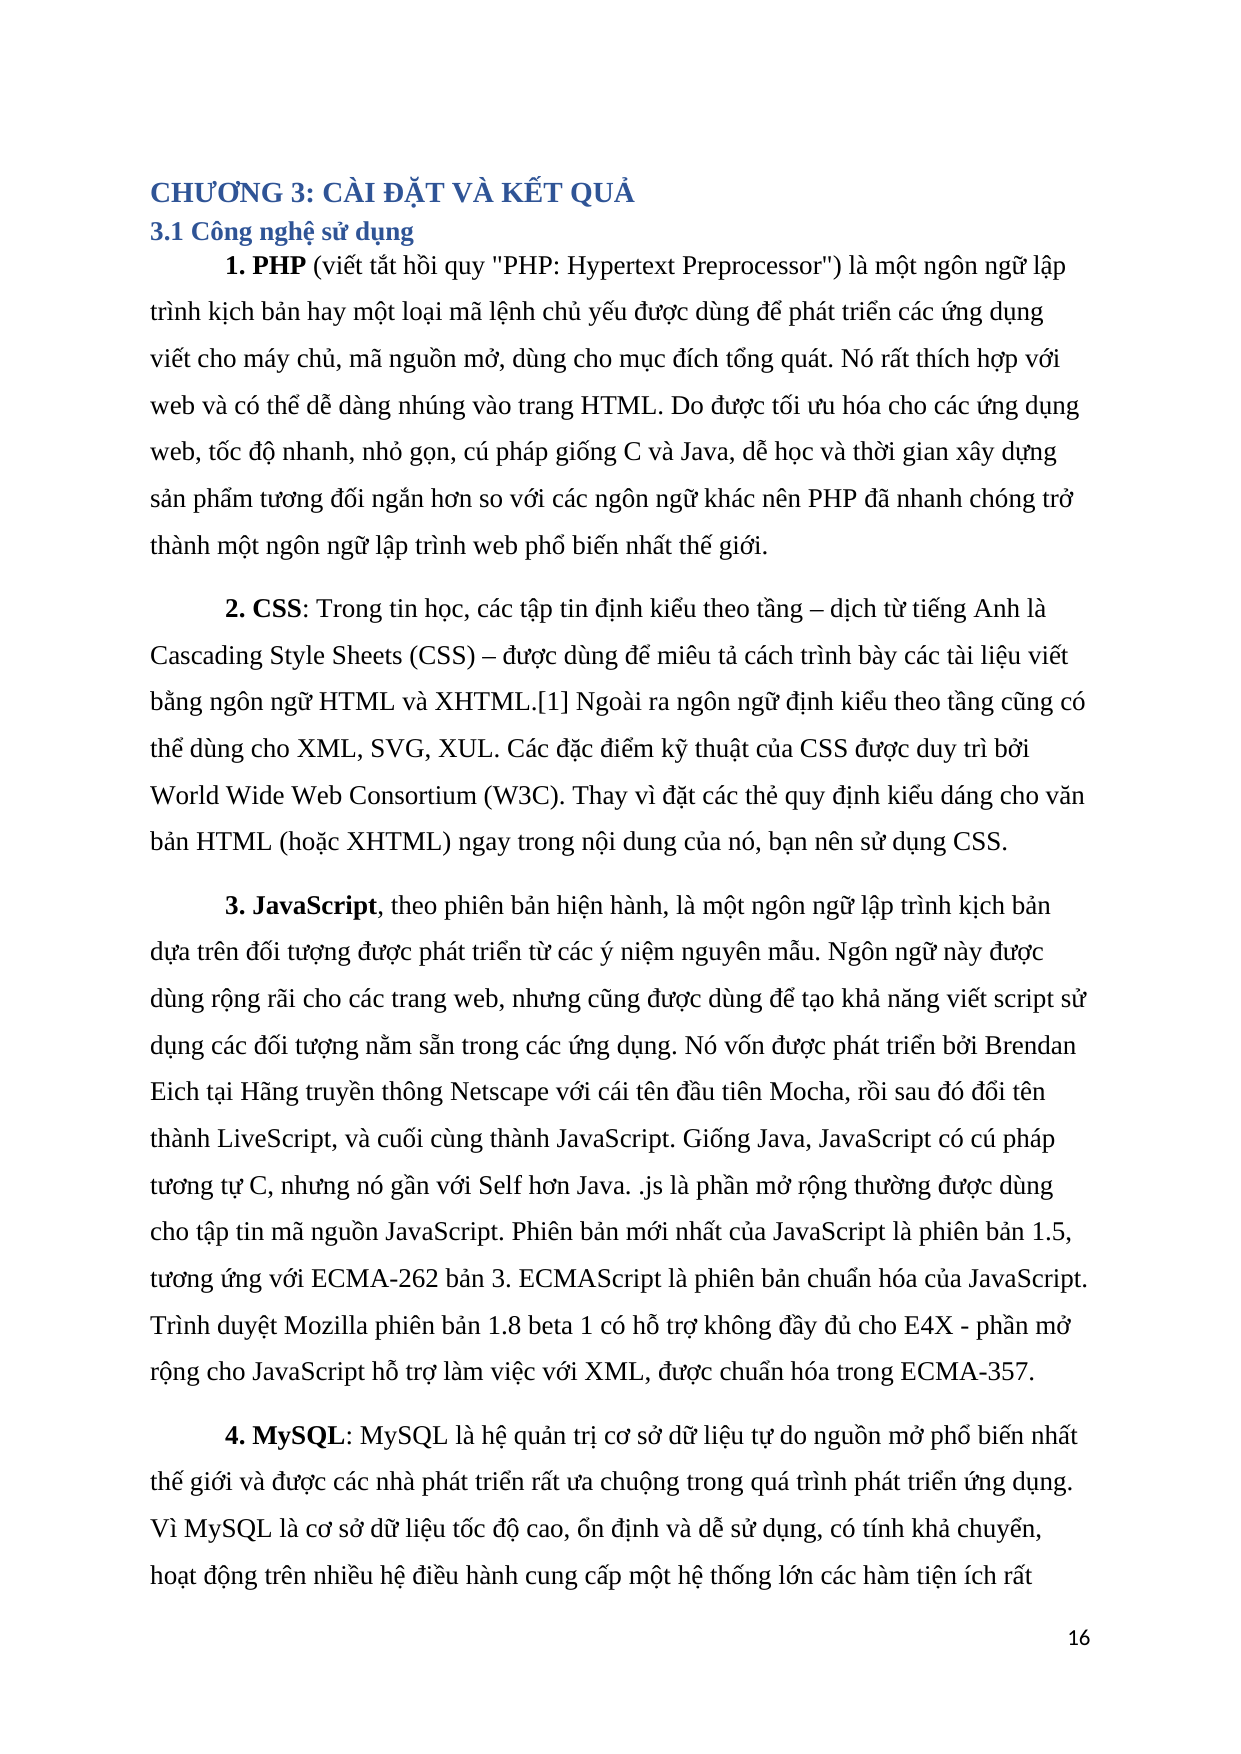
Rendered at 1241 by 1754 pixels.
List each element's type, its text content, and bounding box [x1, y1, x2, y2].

text 2. CSS: Trong tin học, các tập tin định kiểu theo tầng – dịch từ tiếng Anh là Cascading Style Sheets (CSS) – được dùng để miêu tả cách trình bày các tài liệu viết bằng ngôn ngữ HTML và XHTML.[1] Ngoài ra ngôn ngữ định kiểu theo tầng cũng có thể dùng cho XML, SVG, XUL. Các đặc điểm kỹ thuật của CSS được duy trì bởi World Wide Web Consortium (W3C). Thay vì đặt các thẻ quy định kiểu dáng cho văn bản HTML (hoặc XHTML) ngay trong nội dung của nó, bạn nên sử dụng CSS. [150, 592, 1090, 857]
subtitle 3.1 Công nghệ sử dụng [150, 215, 1090, 246]
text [150, 1419, 1090, 1590]
text 3. JavaScript, theo phiên bản hiện hành, là một ngôn ngữ lập trình kịch bản dựa trên đối tượng được phát triển từ các ý niệm nguyên mẫu. Ngôn ngữ này được dùng rộng rãi cho các trang web, nhưng cũng được dùng để tạo khả năng viết script sử dụng các đối tượng nằm sẵn trong các ứng dụng. Nó vốn được phát triển bởi Brendan Eich tại Hãng truyền thông Netscape với cái tên đầu tiên Mocha, rồi sau đó đổi tên thành LiveScript, và cuối cùng thành JavaScript. Giống Java, JavaScript có cú pháp tương tự C, nhưng nó gần với Self hơn Java. .js là phần mở rộng thường được dùng cho tập tin mã nguồn JavaScript. Phiên bản mới nhất của JavaScript là phiên bản 1.5, tương ứng với ECMA-262 bản 3. ECMAScript là phiên bản chuẩn hóa của JavaScript. Trình duyệt Mozilla phiên bản 1.8 beta 1 có hỗ trợ không đầy đủ cho E4X - phần mở rộng cho JavaScript hỗ trợ làm việc với XML, được chuẩn hóa trong ECMA-357. [150, 889, 1090, 1387]
subtitle CHƯƠNG 3: CÀI ĐẶT VÀ KẾT QUẢ [150, 175, 1090, 208]
text 1. PHP (viết tắt hồi quy "PHP: Hypertext Preprocessor") là một ngôn ngữ lập trình kịch bản hay một loại mã lệnh chủ yếu được dùng để phát triển các ứng dụng viết cho máy chủ, mã nguồn mở, dùng cho mục đích tổng quát. Nó rất thích hợp với web và có thể dễ dàng nhúng vào trang HTML. Do được tối ưu hóa cho các ứng dụng web, tốc độ nhanh, nhỏ gọn, cú pháp giống C và Java, dễ học và thời gian xây dựng sản phẩm tương đối ngắn hơn so với các ngôn ngữ khác nên PHP đã nhanh chóng trở thành một ngôn ngữ lập trình web phổ biến nhất thế giới. [150, 249, 1090, 560]
